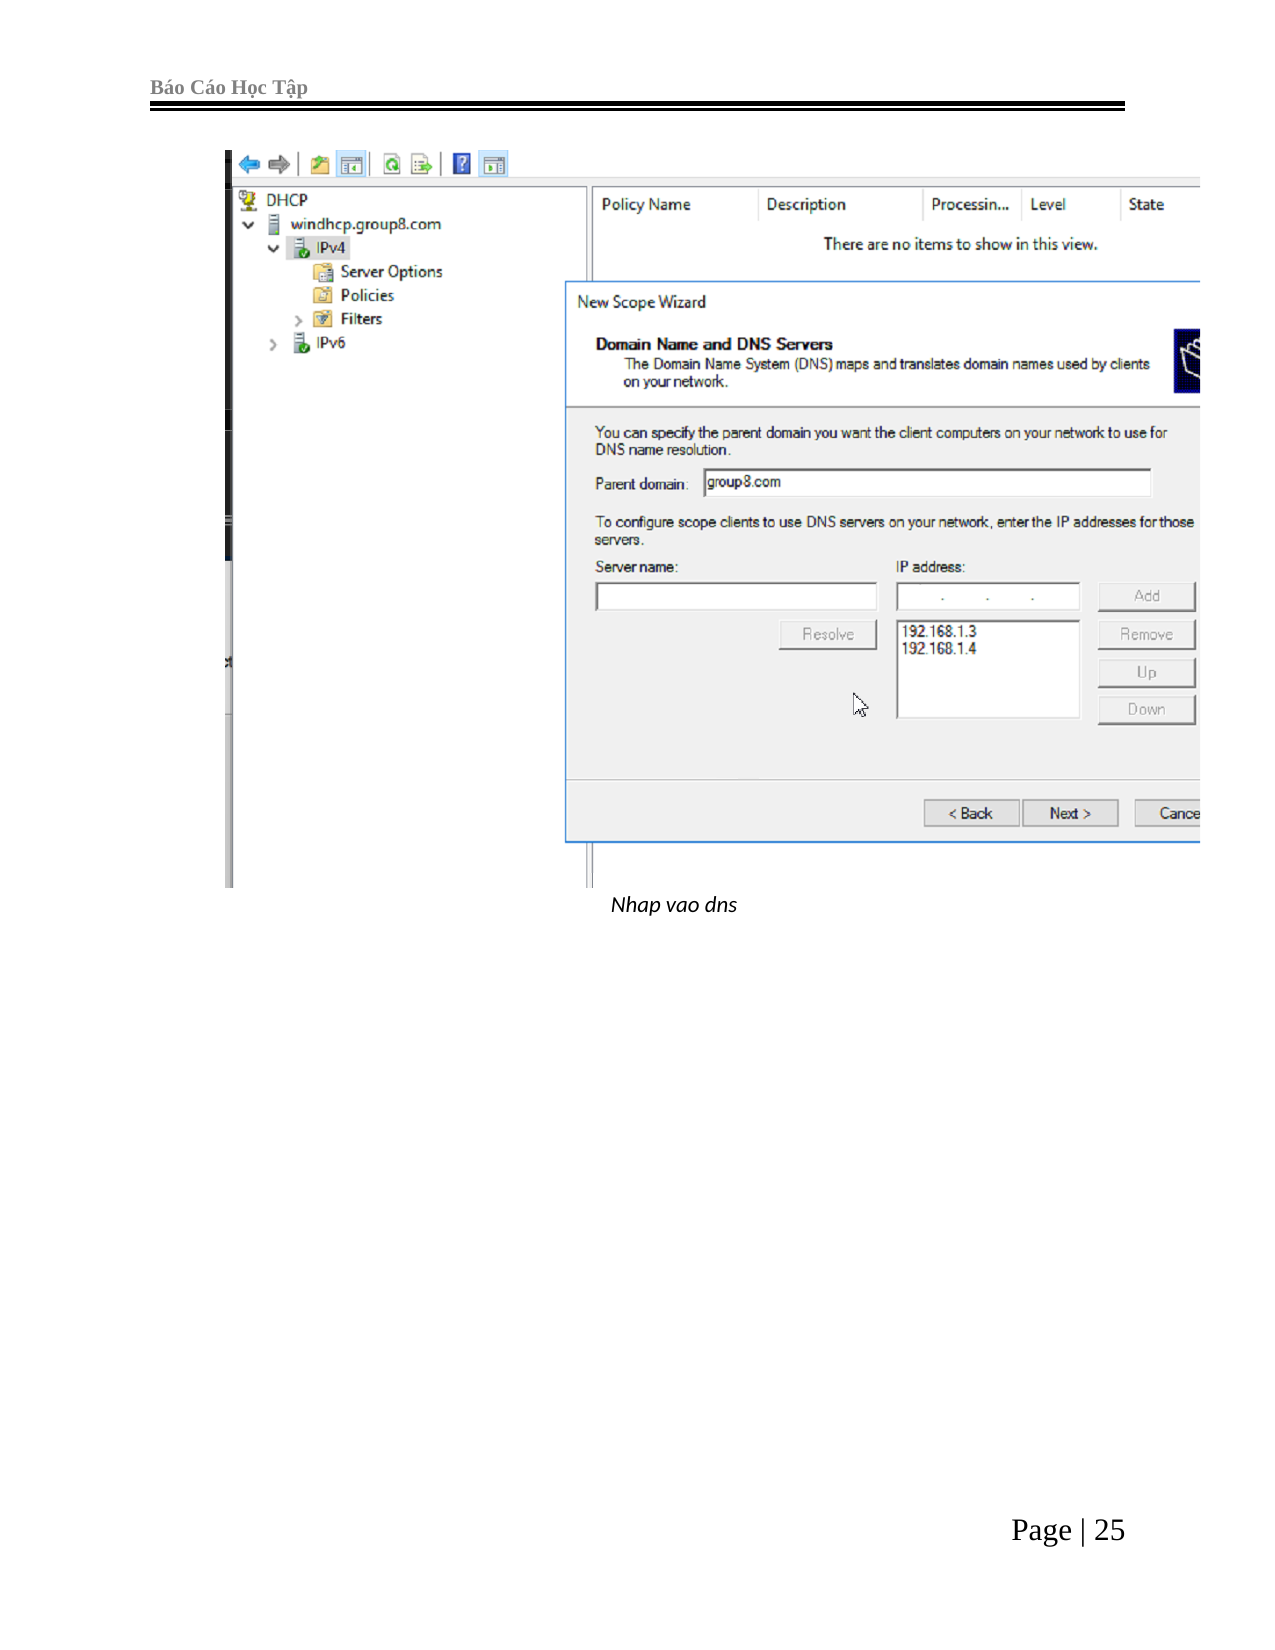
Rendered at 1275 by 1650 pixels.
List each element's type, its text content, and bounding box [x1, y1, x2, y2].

picture [225, 150, 1200, 888]
list Nhap vao dns [225, 890, 1125, 918]
